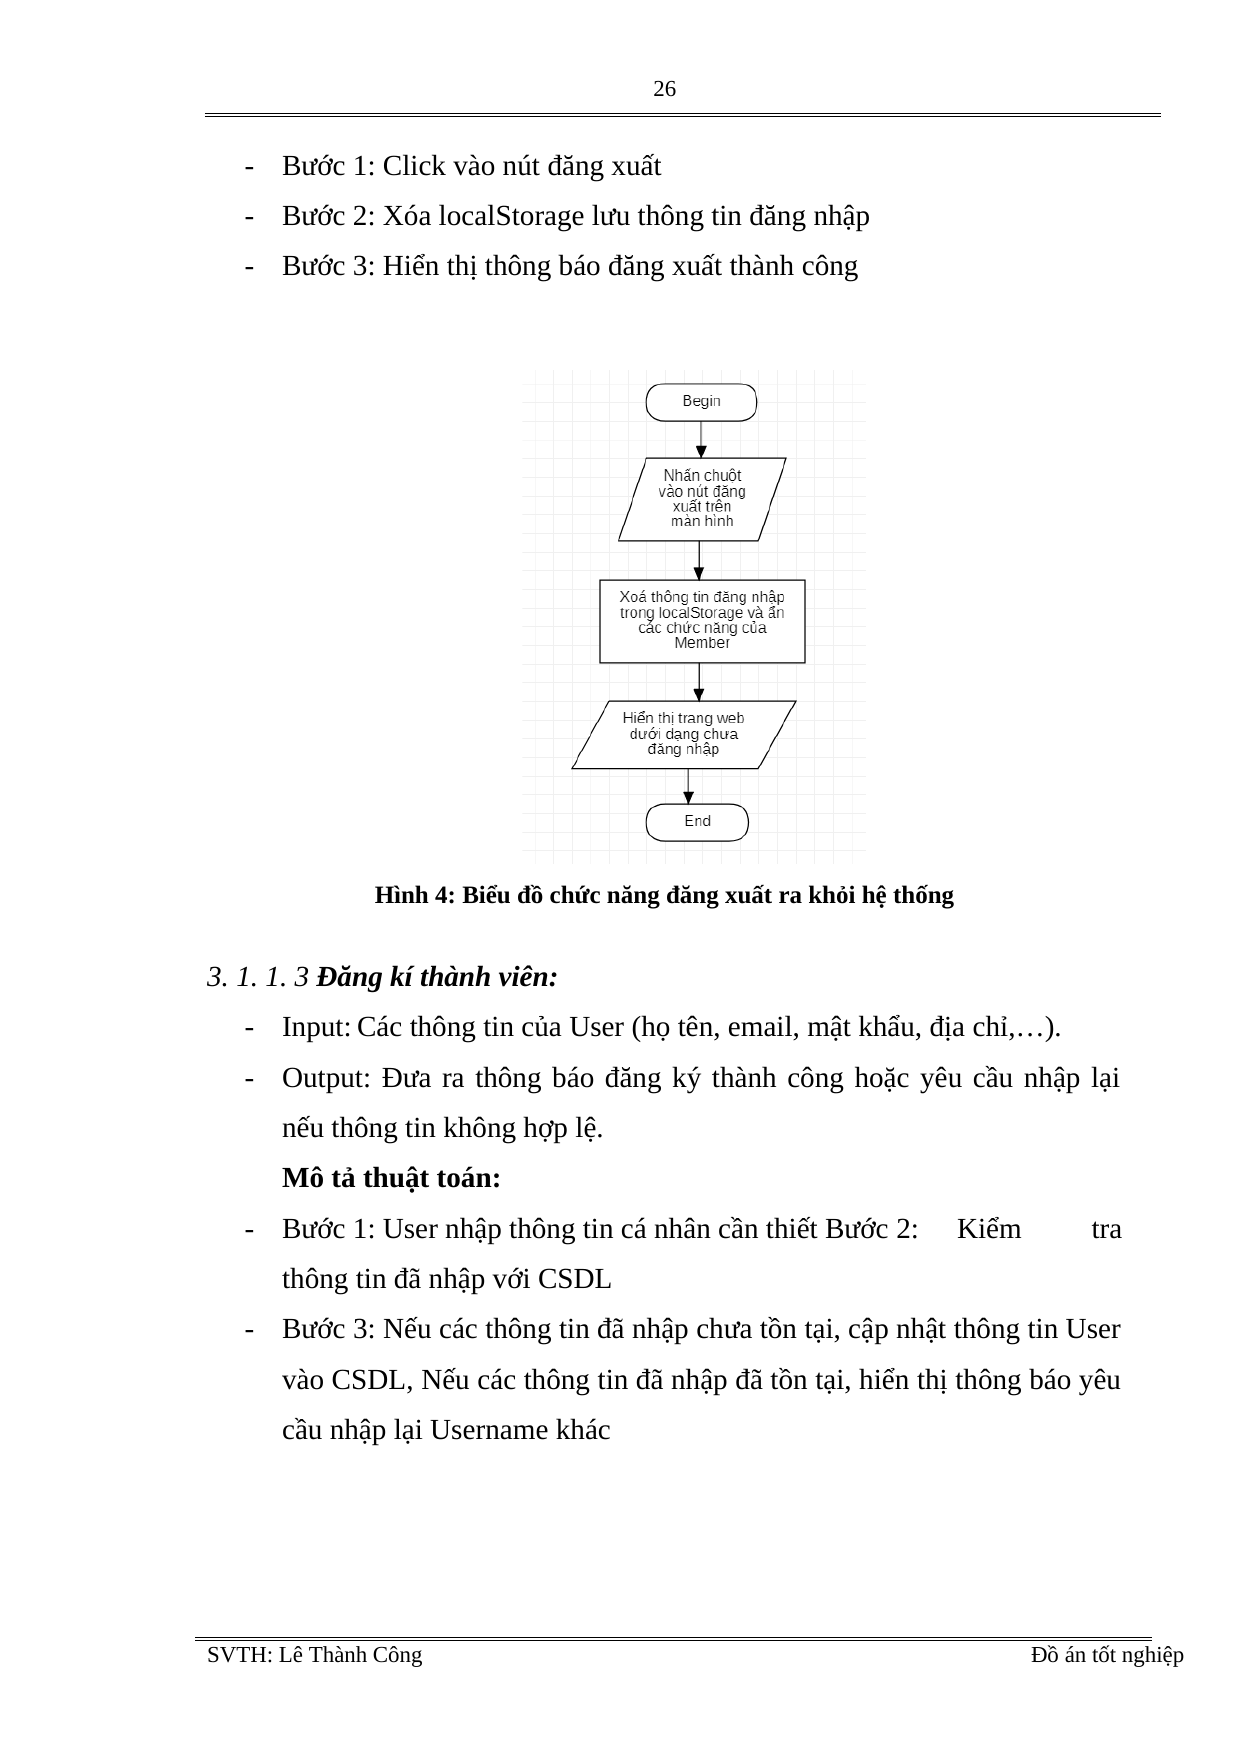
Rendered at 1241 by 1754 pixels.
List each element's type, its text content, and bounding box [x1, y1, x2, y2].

subtitle Đăng kí thành viên: [207, 959, 1122, 993]
list Bước 1: Click vào nút đăng xuất [244, 148, 1122, 181]
list Bước 3: Hiển thị thông báo đăng xuất thành công [244, 248, 1122, 282]
list Bước 2: Xóa localStorage lưu thông tin đăng nhập [244, 198, 1122, 232]
text Mô tả thuật toán: [282, 1161, 1122, 1194]
list Bước 3: Nếu các thông tin đã nhập chưa tồn tại, cập nhật thông tin User vào CSDL, Nếu các thông tin đã nhập đã tồn tại, hiển thị thông báo yêu cầu nhập lại Username khác [244, 1311, 1122, 1446]
list Bước 1: User nhập thông tin cá nhân cần thiết Bước 2: Kiểm tra thông tin đã nhập với CSDL [244, 1211, 1122, 1295]
picture [522, 370, 866, 864]
list Input: Các thông tin của User (họ tên, email, mật khẩu, địa chỉ,…). [244, 1009, 1122, 1043]
list Output: Đưa ra thông báo đăng ký thành công hoặc yêu cầu nhập lại nếu thông tin không hợp lệ. [244, 1060, 1122, 1144]
